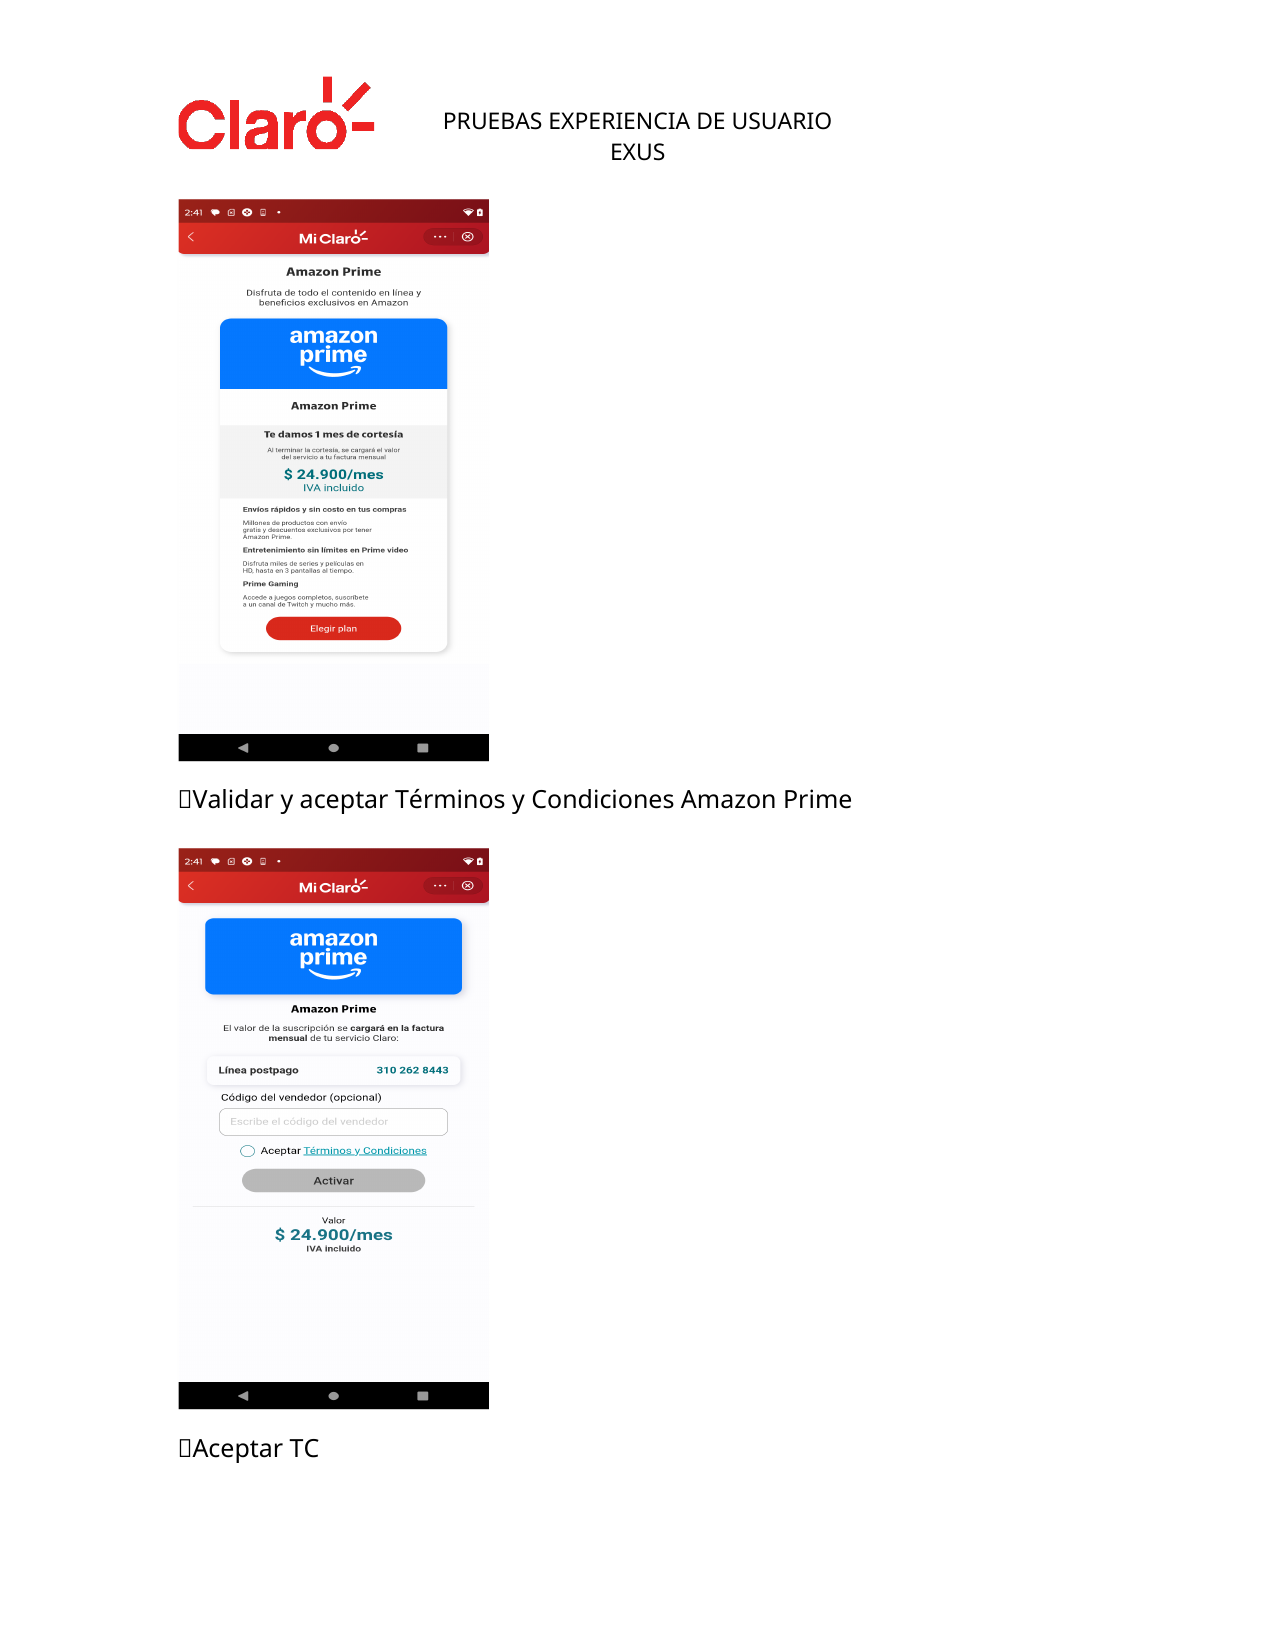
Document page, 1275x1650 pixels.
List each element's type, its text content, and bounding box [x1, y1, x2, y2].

picture [177, 198, 490, 762]
text ✅Aceptar TC [177, 1431, 1098, 1465]
text ✅Validar y aceptar Términos y Condiciones Amazon Prime [177, 782, 1098, 816]
picture [177, 847, 490, 1410]
picture [177, 76, 374, 149]
